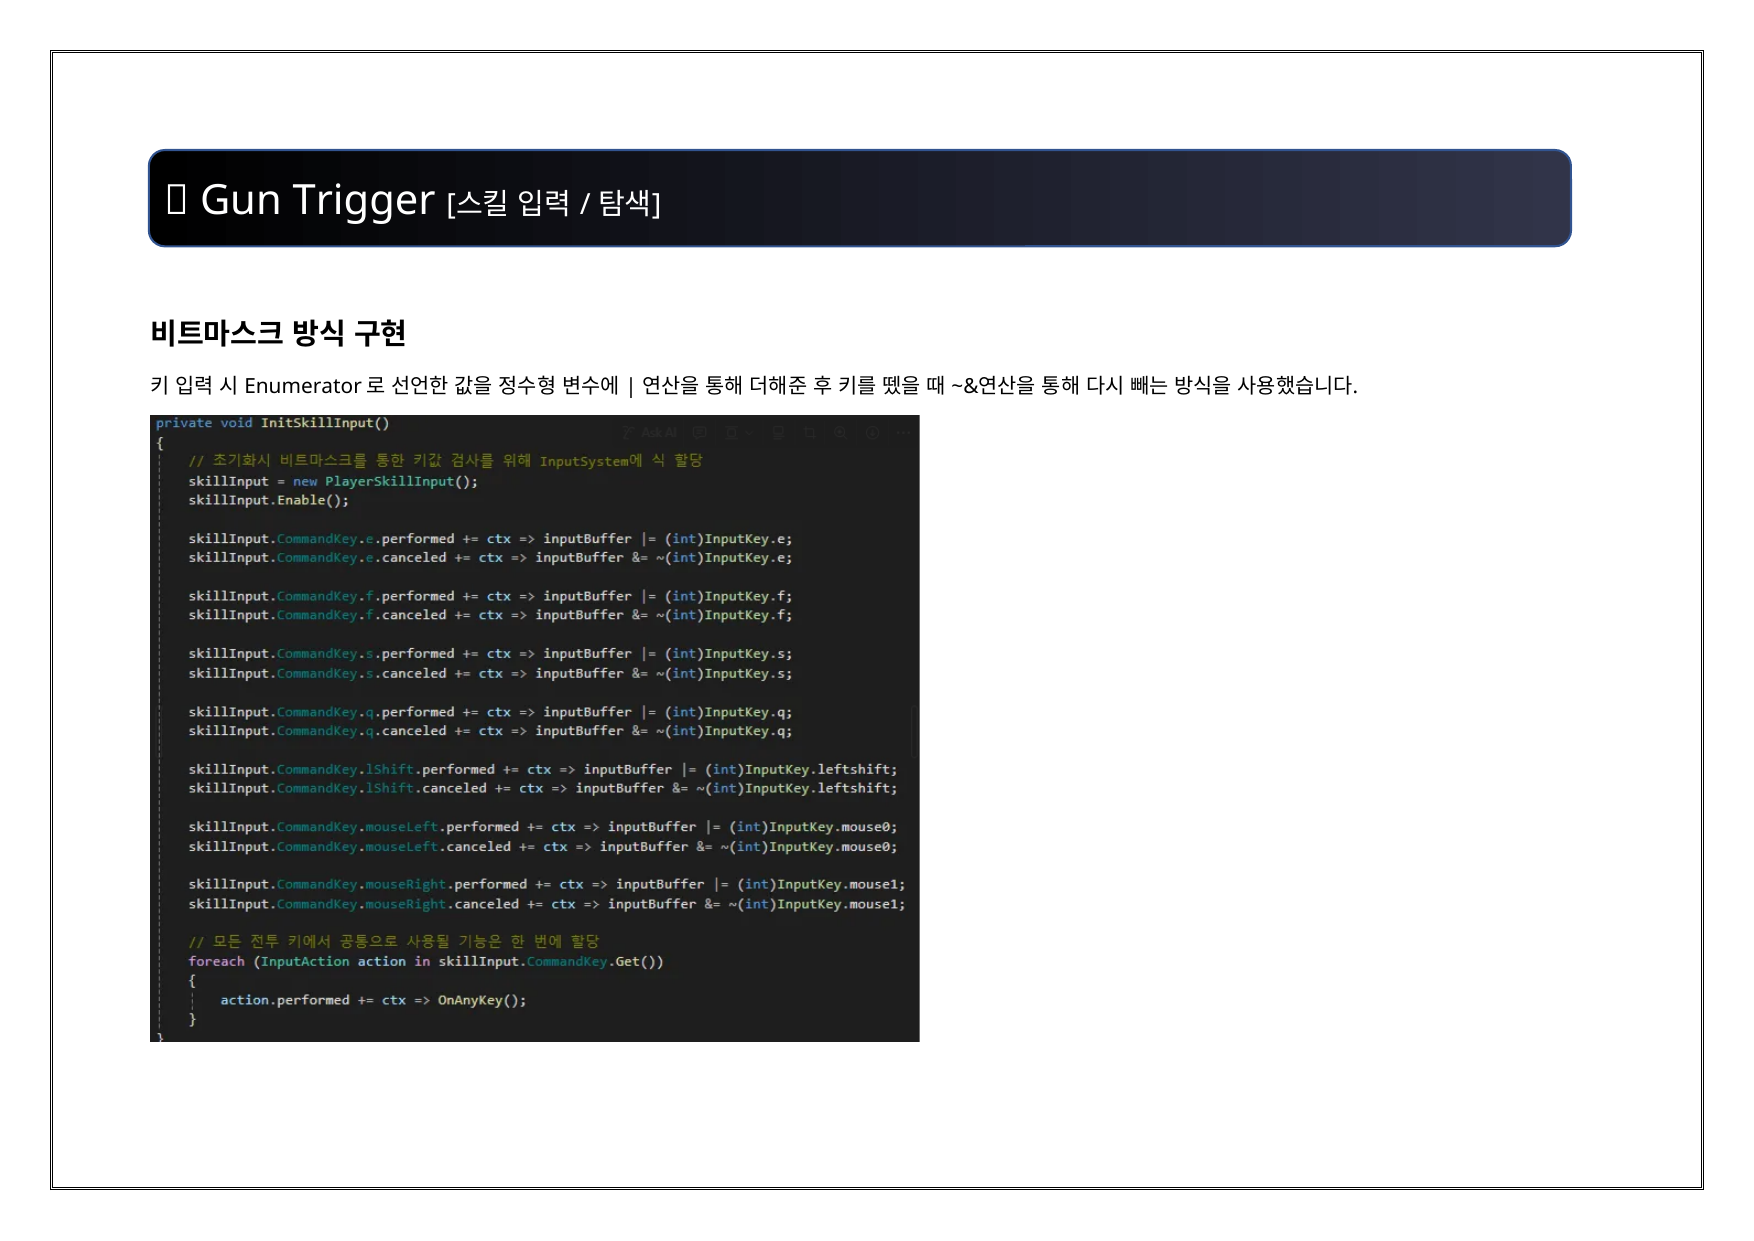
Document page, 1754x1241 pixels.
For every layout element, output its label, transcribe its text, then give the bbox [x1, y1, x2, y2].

picture [150, 415, 920, 1042]
text 비트마스크 방식 구현 [150, 310, 1577, 352]
text 키 입력 시 Enumerator로 선언한 값을 정수형 변수에 | 연산을 통해 더해준 후 키를 뗐을 때 ~&연산을 통해 다시 빼는 방식을 사용했습니다. [150, 369, 1577, 399]
